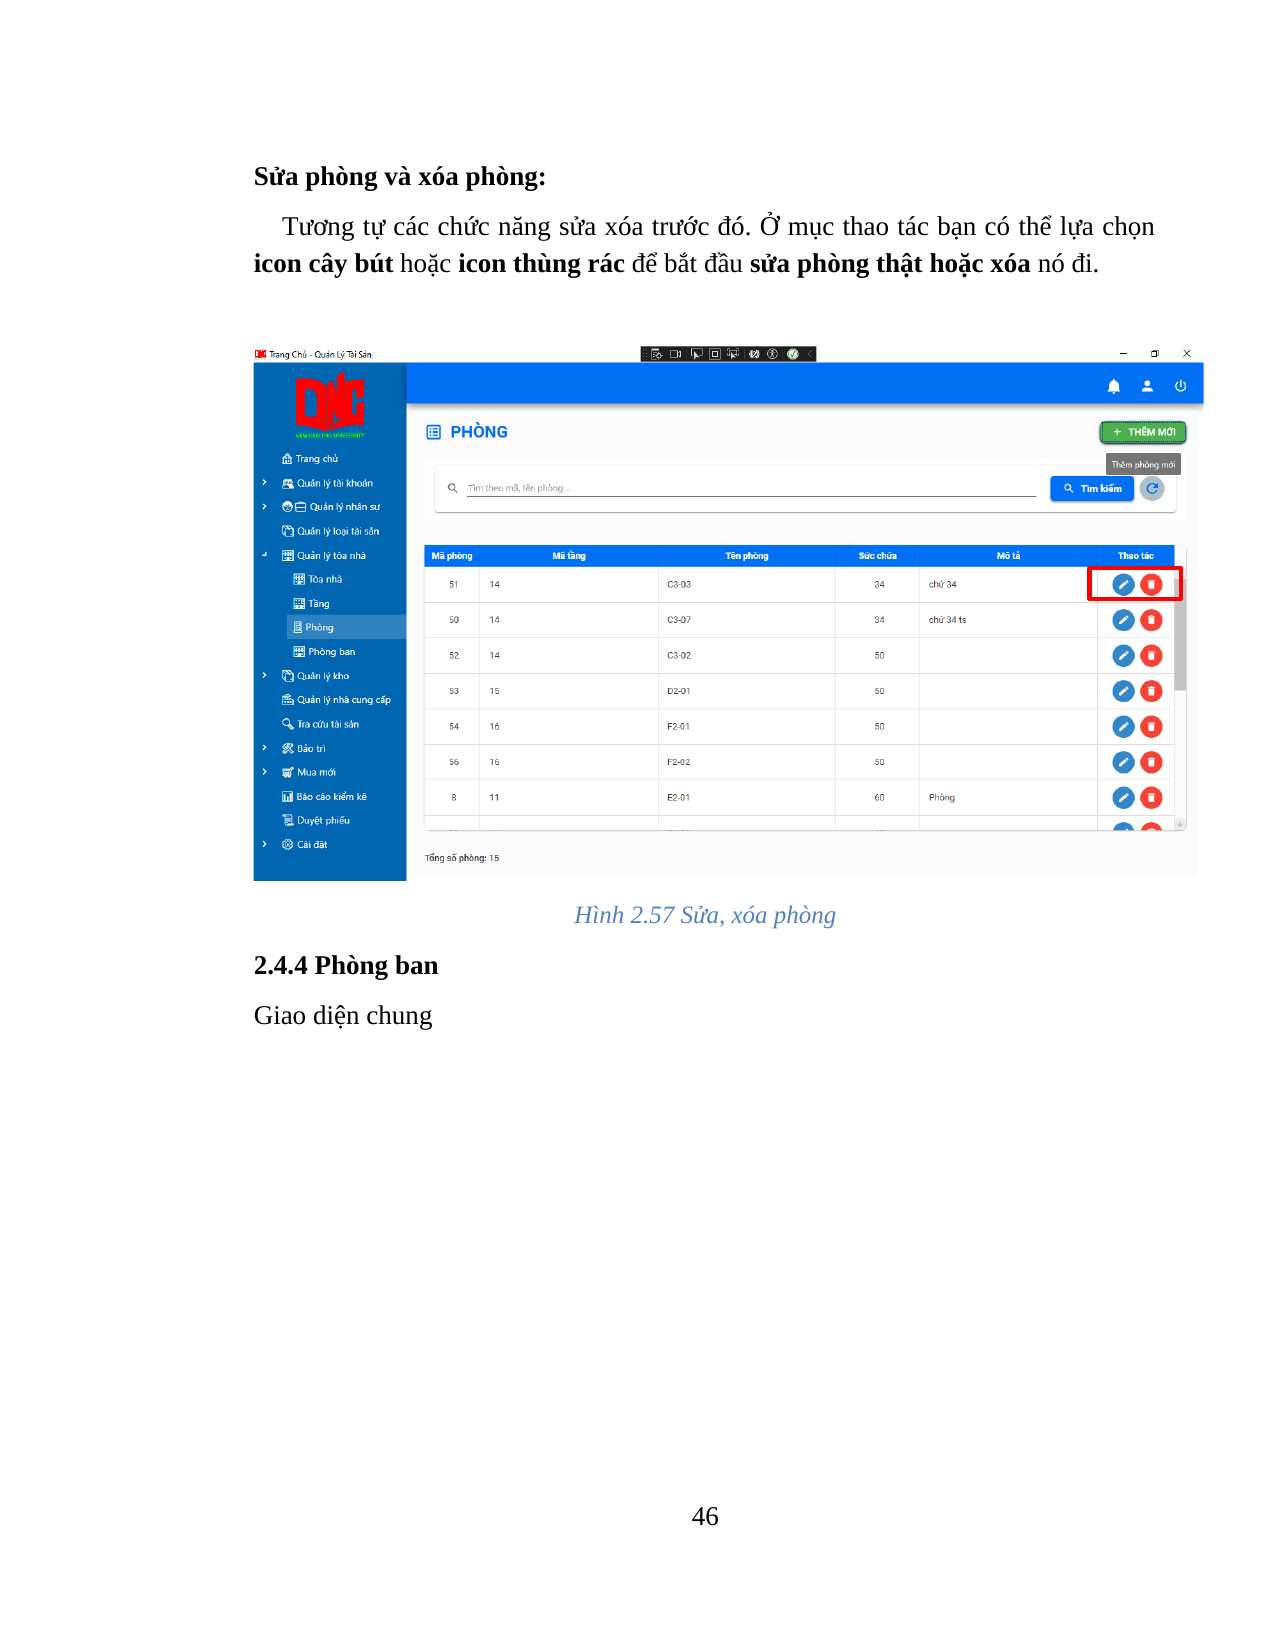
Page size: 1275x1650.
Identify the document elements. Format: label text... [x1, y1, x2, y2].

subtitle 2.4.4 Phòng ban [207, 949, 1157, 980]
text Giao diện chung [207, 999, 1157, 1030]
picture [253, 346, 1204, 881]
text Hình 2.57 Sửa, xóa phòng [207, 900, 1157, 928]
text Sửa phòng và xóa phòng: [207, 160, 1157, 191]
text Tương tự các chức năng sửa xóa trước đó. Ở mục thao tác bạn có thể lựa chọn icon cây bút hoặc icon thùng rác để bắt đầu sửa phòng thật hoặc xóa nó đi. [253, 210, 1157, 278]
